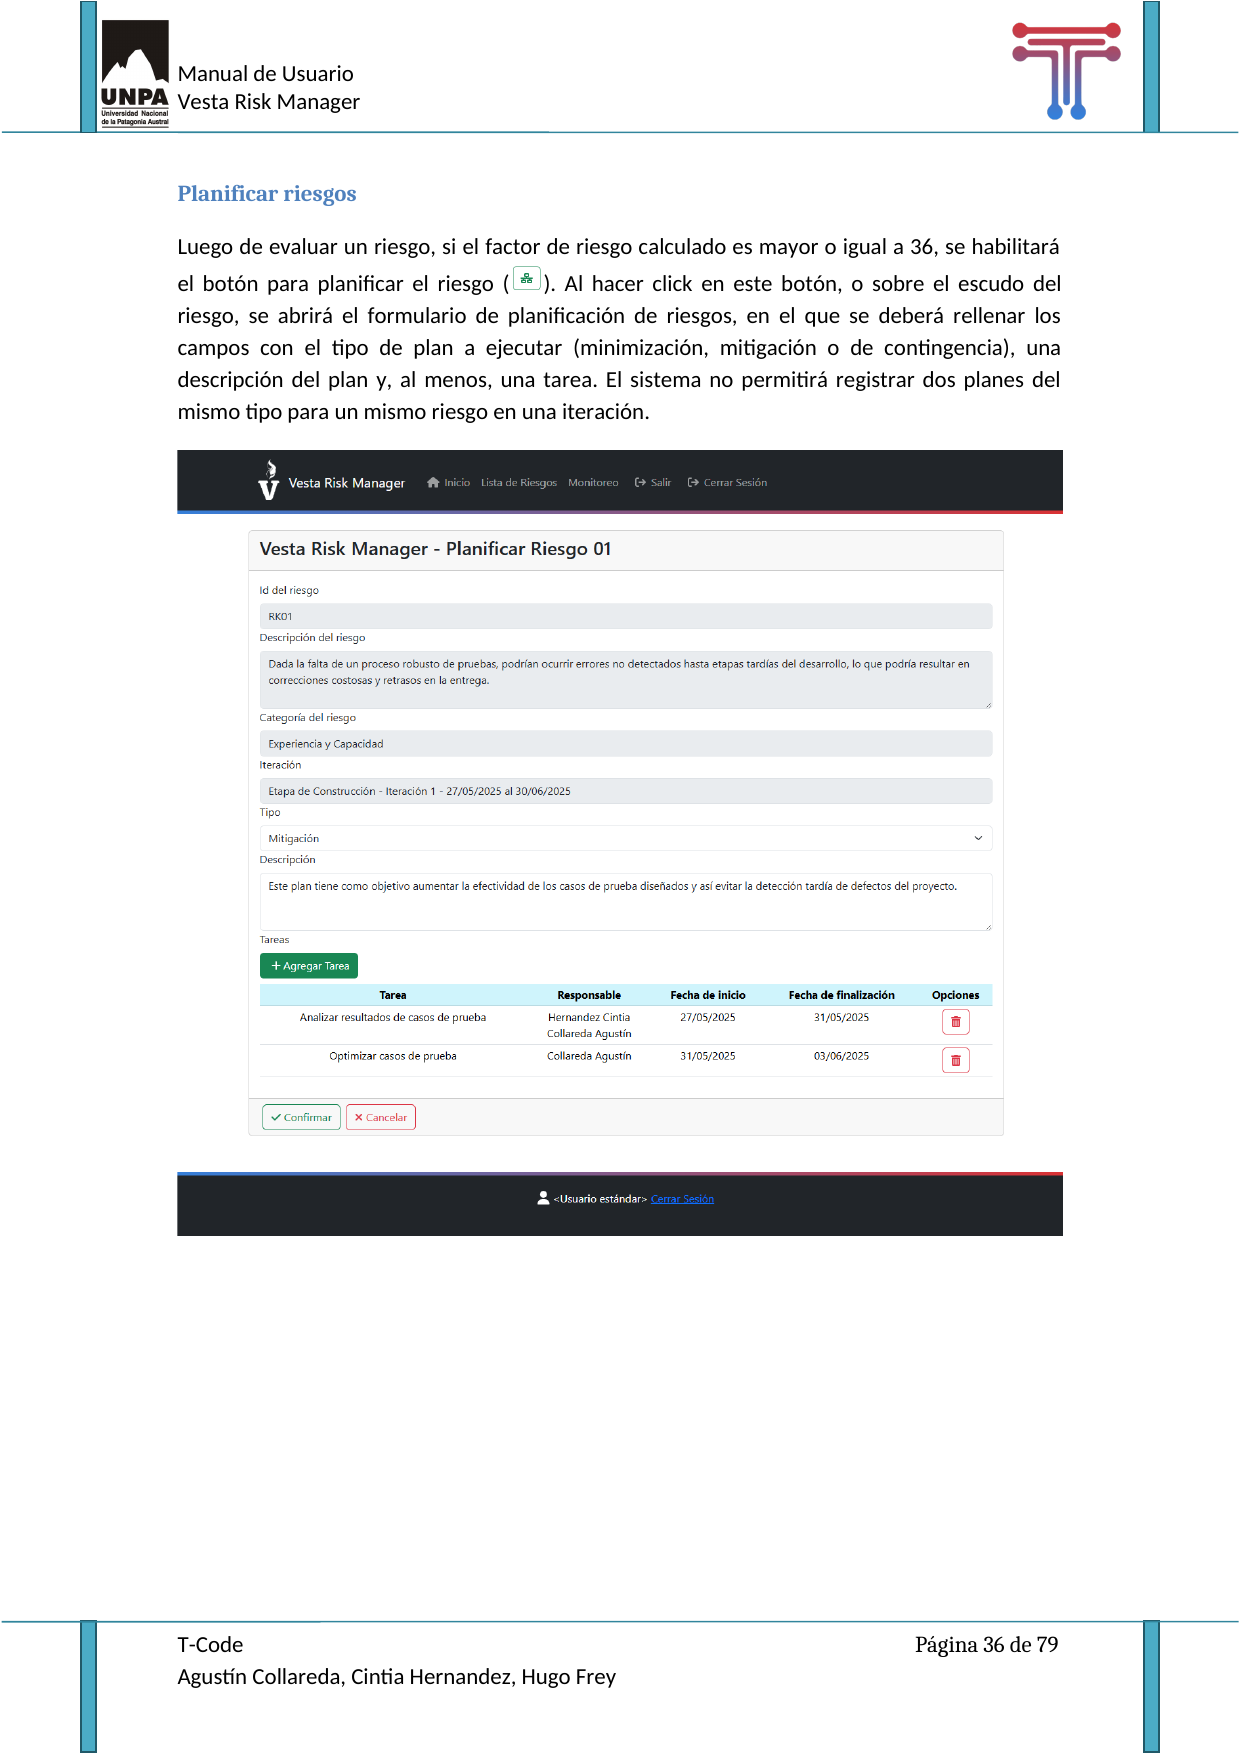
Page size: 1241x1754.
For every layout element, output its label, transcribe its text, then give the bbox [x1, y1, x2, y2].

picture [1012, 19, 1122, 122]
picture [510, 263, 544, 291]
picture [100, 18, 170, 129]
subtitle Planificar riesgos [177, 181, 1063, 207]
picture [177, 450, 1063, 1236]
text Luego de evaluar un riesgo, si el factor de riesgo calculado es mayor o igual a 36, se habilitará el botón para planificar el riesgo (). Al hacer click en este botón, o sobre el escudo del riesgo, se abrirá el formulario de planificación de riesgos, en el que se deberá rellenar los campos con el tipo de plan a ejecutar (minimización, mitigación o de contingencia), una descripción del plan y, al menos, una tarea. El sistema no permitirá registrar dos planes del mismo tipo para un mismo riesgo en una iteración. [177, 232, 1063, 425]
